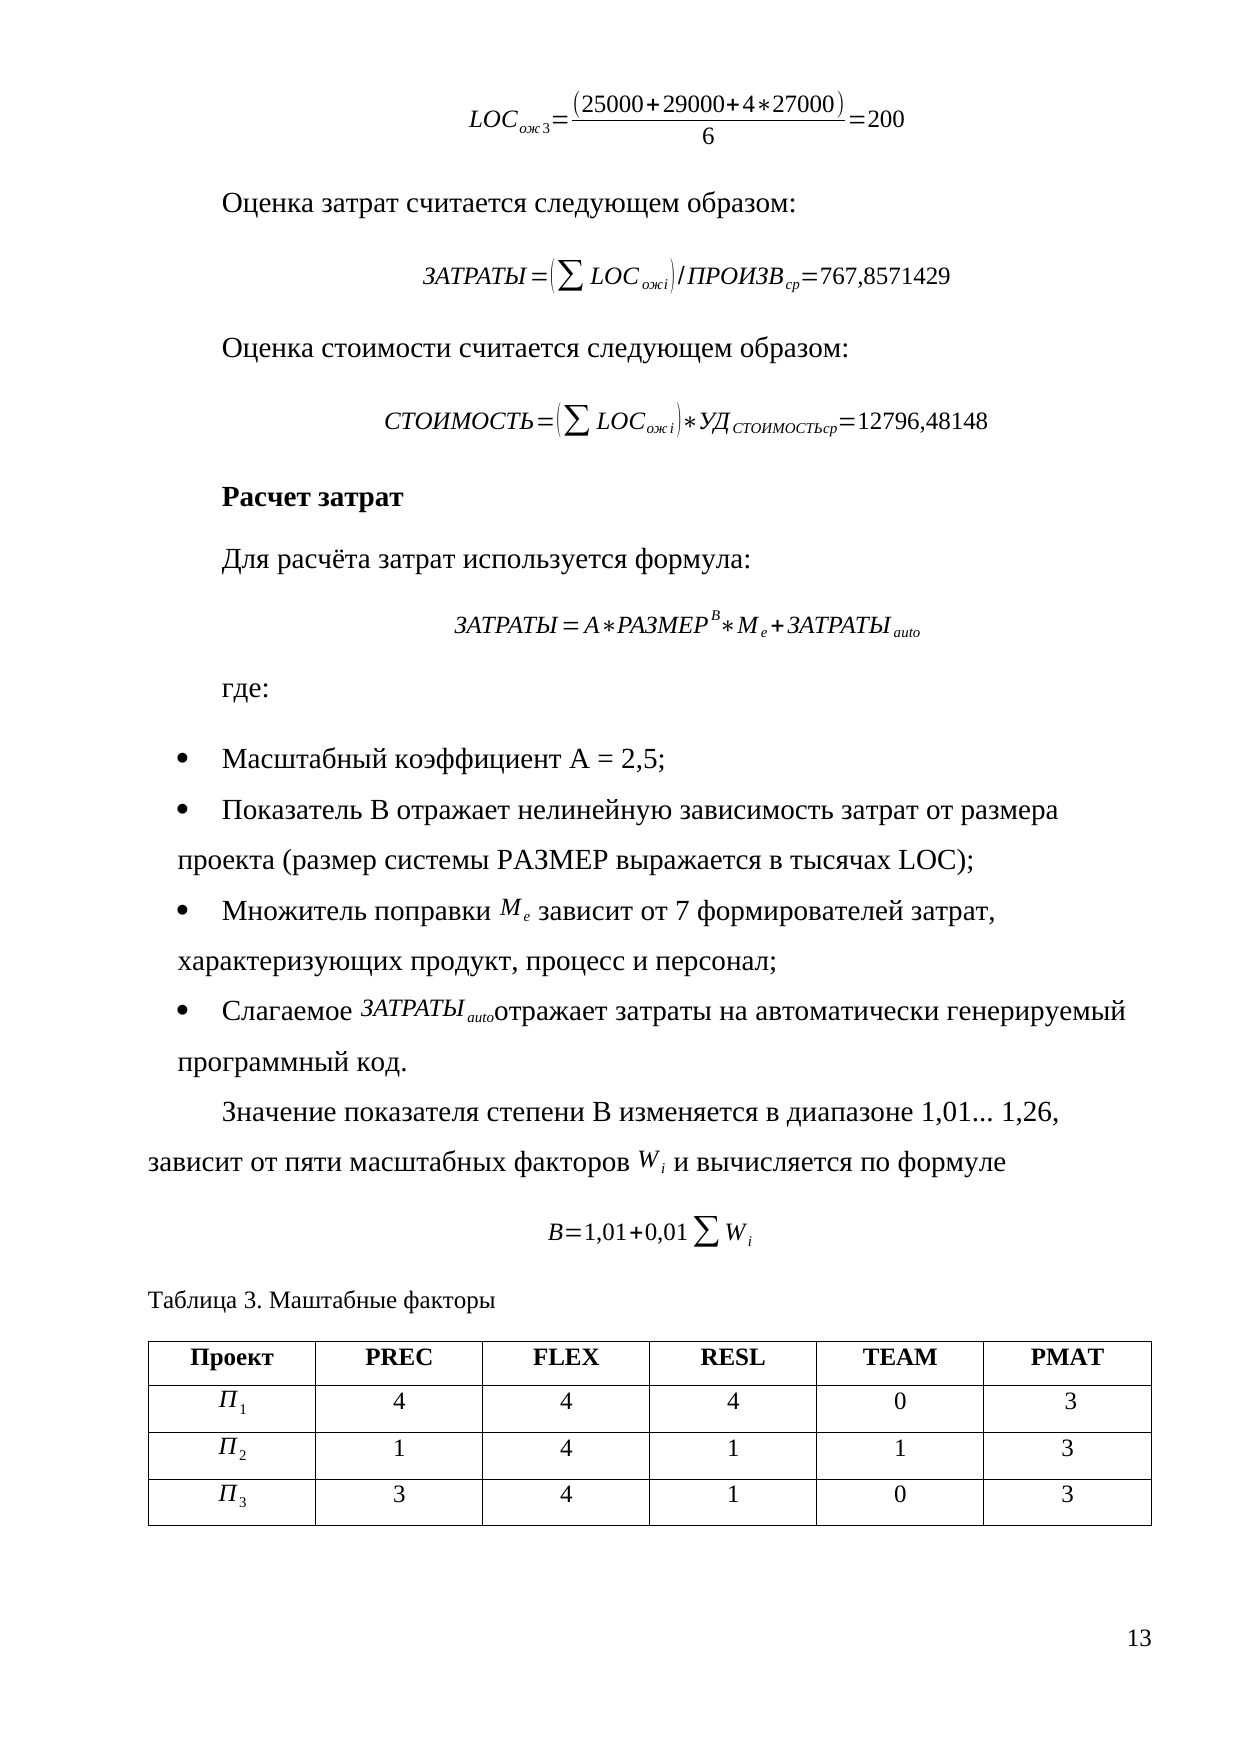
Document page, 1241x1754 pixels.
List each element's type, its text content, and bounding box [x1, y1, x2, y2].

list Масштабный коэффициент А = 2,5; [177, 742, 1152, 775]
table_header Проект [149, 1342, 315, 1385]
table_cell 4 [483, 1433, 649, 1478]
table_header PMAT [984, 1342, 1151, 1385]
table_cell 3 [984, 1386, 1151, 1432]
table_header PREC [316, 1342, 482, 1385]
table_cell 1 [817, 1433, 983, 1478]
table_header TEAM [817, 1342, 983, 1385]
table_cell 1 [650, 1433, 816, 1478]
text Расчет затрат [148, 479, 1152, 512]
table_header FLEX [483, 1342, 649, 1385]
list Слагаемое отражает затраты на автоматически генерируемый программный код. [177, 993, 1152, 1077]
list Показатель B отражает нелинейную зависимость затрат от размера проекта (размер системы РАЗМЕР выражается в тысячах LOC); [177, 792, 1152, 876]
table_cell 3 [316, 1480, 482, 1525]
table_cell 1 [316, 1433, 482, 1478]
table_cell 3 [984, 1433, 1151, 1478]
text Оценка затрат считается следующем образом: [148, 185, 1152, 219]
table_cell 4 [650, 1386, 816, 1432]
table_cell 1 [650, 1480, 816, 1525]
list Множитель поправки зависит от 7 формирователей затрат, характеризующих продукт, процесс и персонал; [177, 893, 1152, 977]
table_cell [149, 1386, 315, 1432]
table_header RESL [650, 1342, 816, 1385]
text Для расчёта затрат используется формула: [148, 542, 1152, 575]
table_cell 0 [817, 1480, 983, 1525]
table_cell 4 [483, 1480, 649, 1525]
table_cell 3 [984, 1480, 1151, 1525]
text где: [148, 670, 1152, 704]
table_cell 0 [817, 1386, 983, 1432]
table_cell 4 [316, 1386, 482, 1432]
table_cell [149, 1480, 315, 1525]
text Оценка стоимости считается следующем образом: [148, 330, 1152, 363]
table_cell 4 [483, 1386, 649, 1432]
table_cell [149, 1433, 315, 1478]
text Значение показателя степени В изменяется в диапазоне 1,01... 1,26, зависит от пяти масштабных факторов и вычисляется по формуле [148, 1094, 1152, 1178]
text Таблица 3. Маштабные факторы [148, 1285, 1152, 1314]
